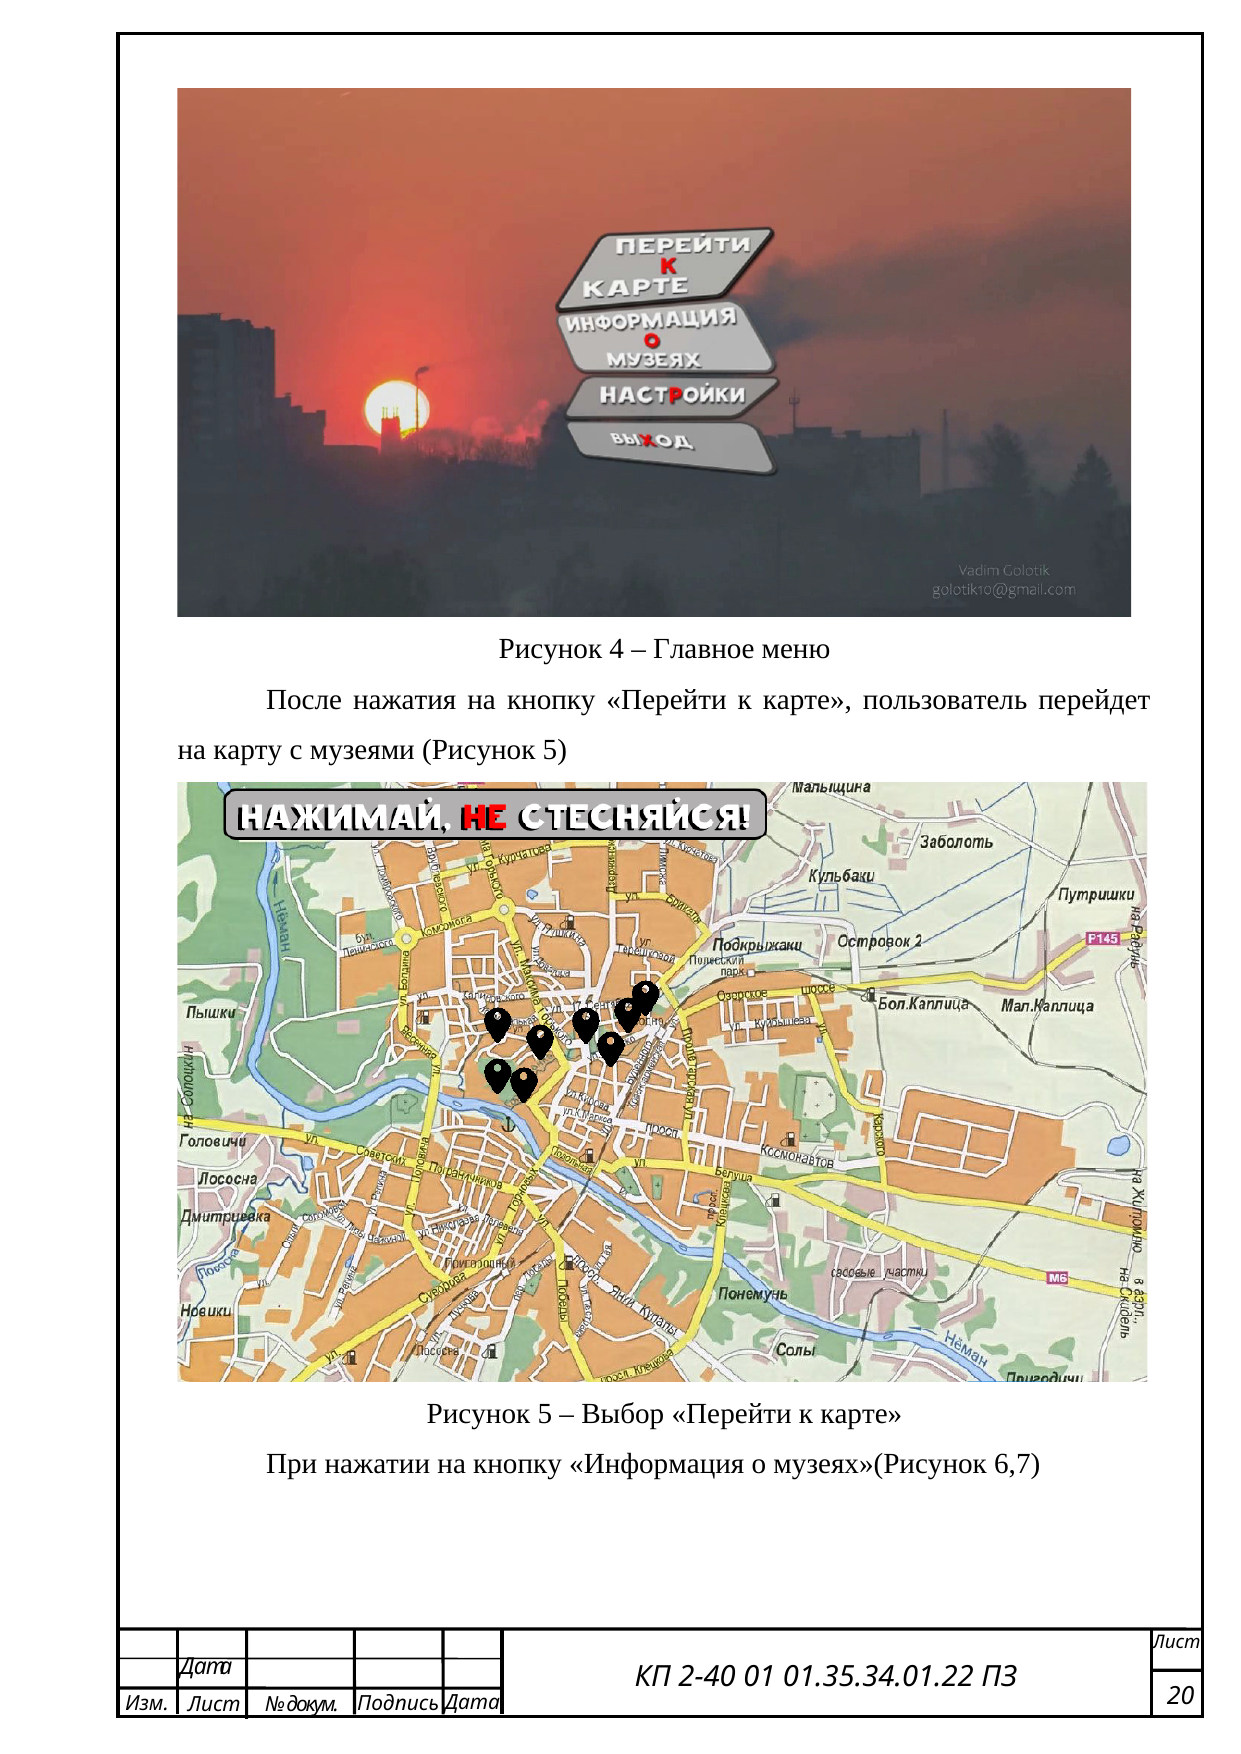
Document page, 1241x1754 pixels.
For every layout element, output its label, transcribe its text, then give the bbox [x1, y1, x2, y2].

picture [177, 782, 1148, 1382]
text Рисунок 5 – Выбор «Перейти к карте» [177, 1396, 1152, 1429]
text Рисунок 4 – Главное меню [177, 631, 1152, 665]
text При нажатии на кнопку «Информация о музеях»(Рисунок 6,7) [177, 1446, 1152, 1480]
picture [177, 88, 1132, 617]
text После нажатия на кнопку «Перейти к карте», пользователь перейдет на карту с музеями (Рисунок 5) [177, 682, 1152, 766]
